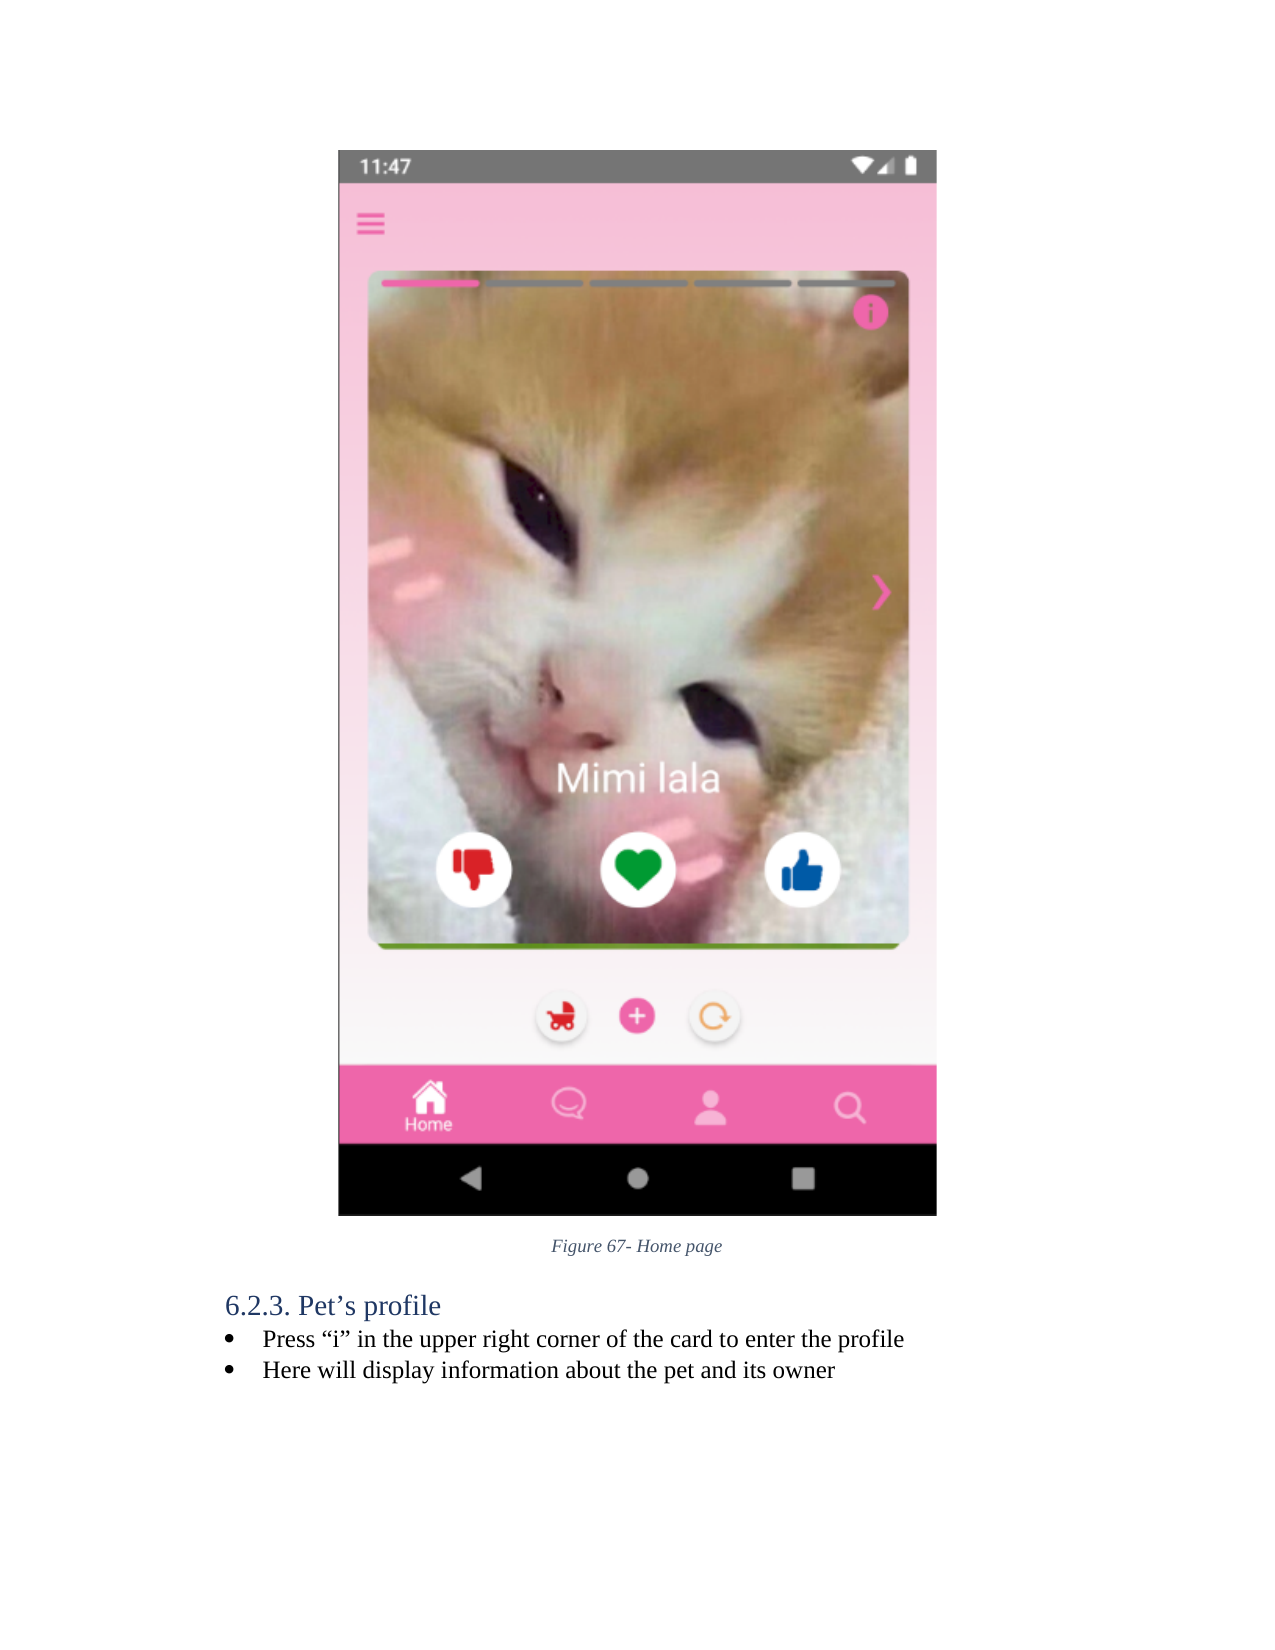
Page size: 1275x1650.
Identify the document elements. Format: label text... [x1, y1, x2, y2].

list Press “i” in the upper right corner of the card to enter the profile [225, 1324, 1125, 1353]
picture [338, 150, 937, 1216]
subtitle 6.2.3. Pet’s profile [225, 1288, 1125, 1321]
list Here will display information about the pet and its owner [225, 1355, 1125, 1384]
text Figure 67- Home page [150, 1234, 1125, 1256]
